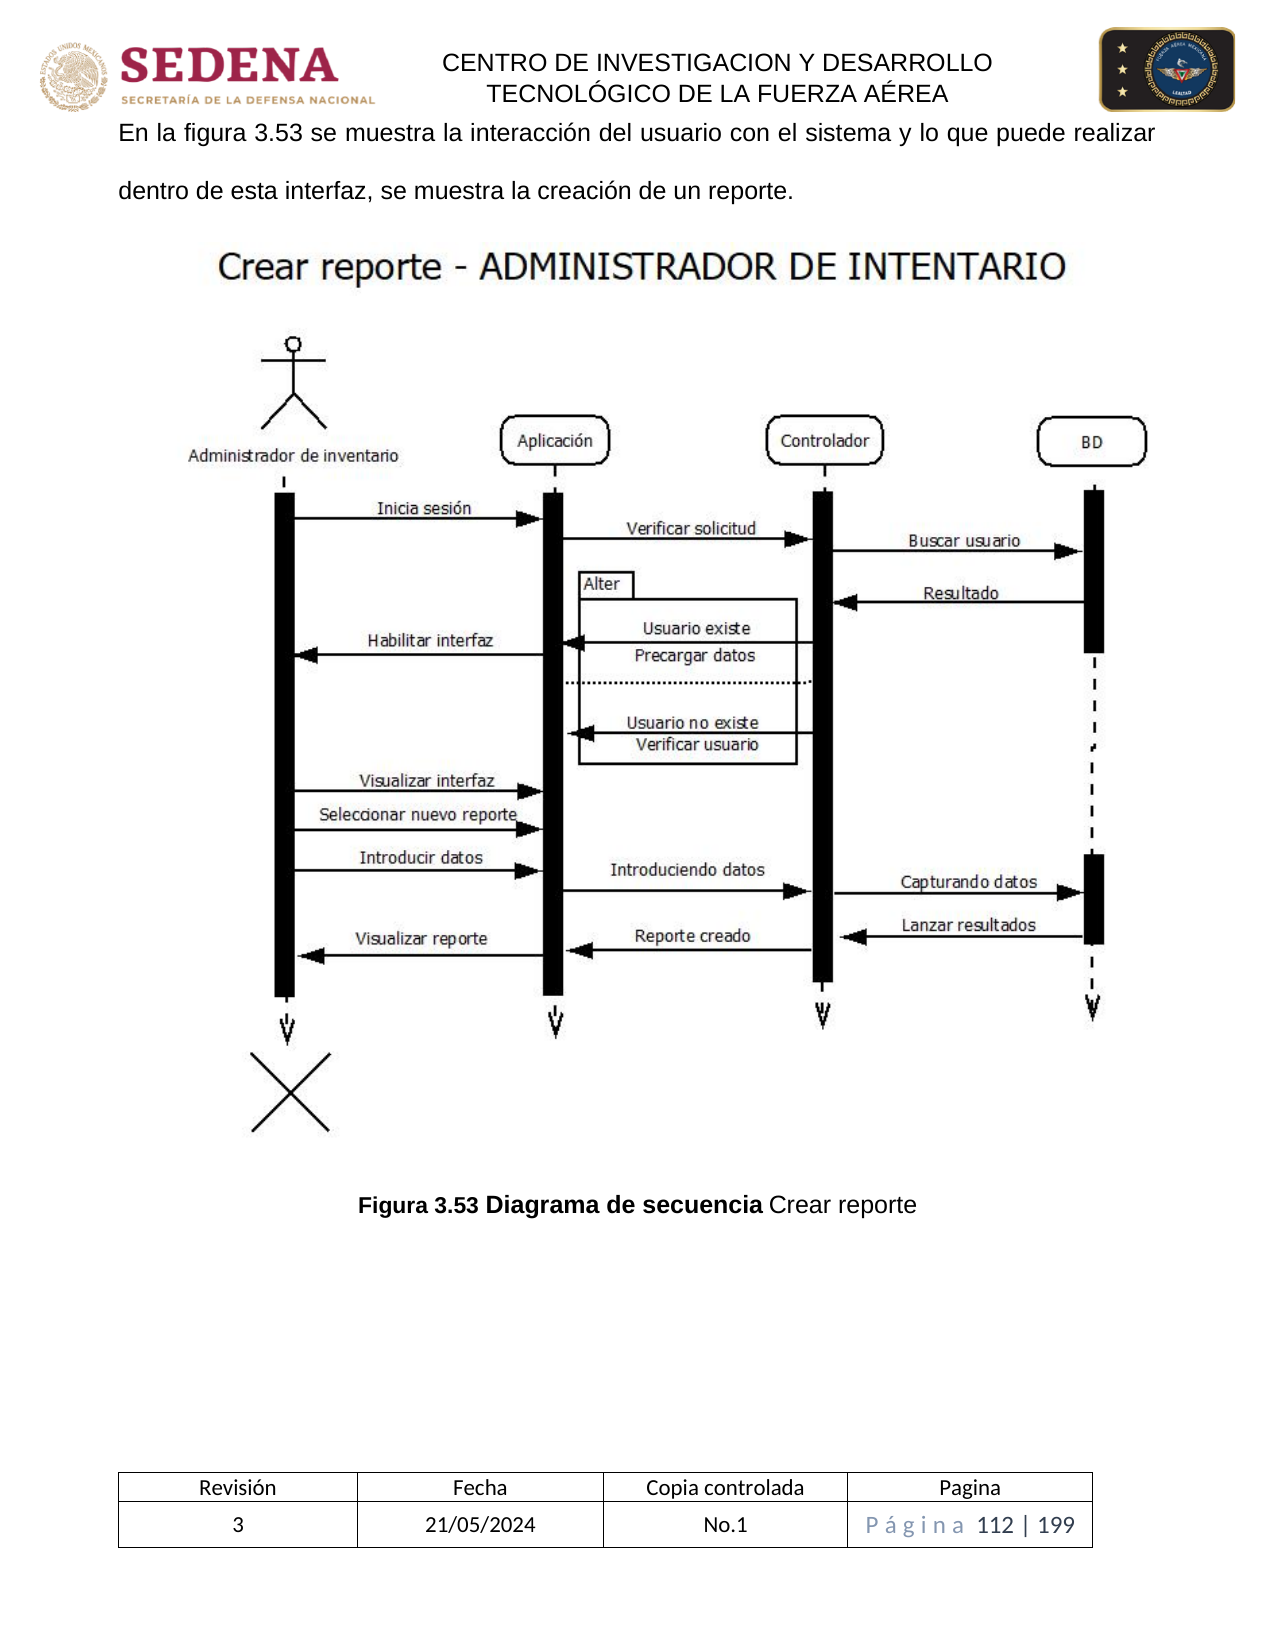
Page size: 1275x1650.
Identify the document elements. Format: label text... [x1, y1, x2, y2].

picture [39, 27, 1236, 112]
picture [156, 242, 1157, 1145]
text En la figura 3.53 se muestra la interacción del usuario con el sistema y lo que puede realizar dentro de esta interfaz, se muestra la creación de un reporte. [118, 118, 1157, 204]
